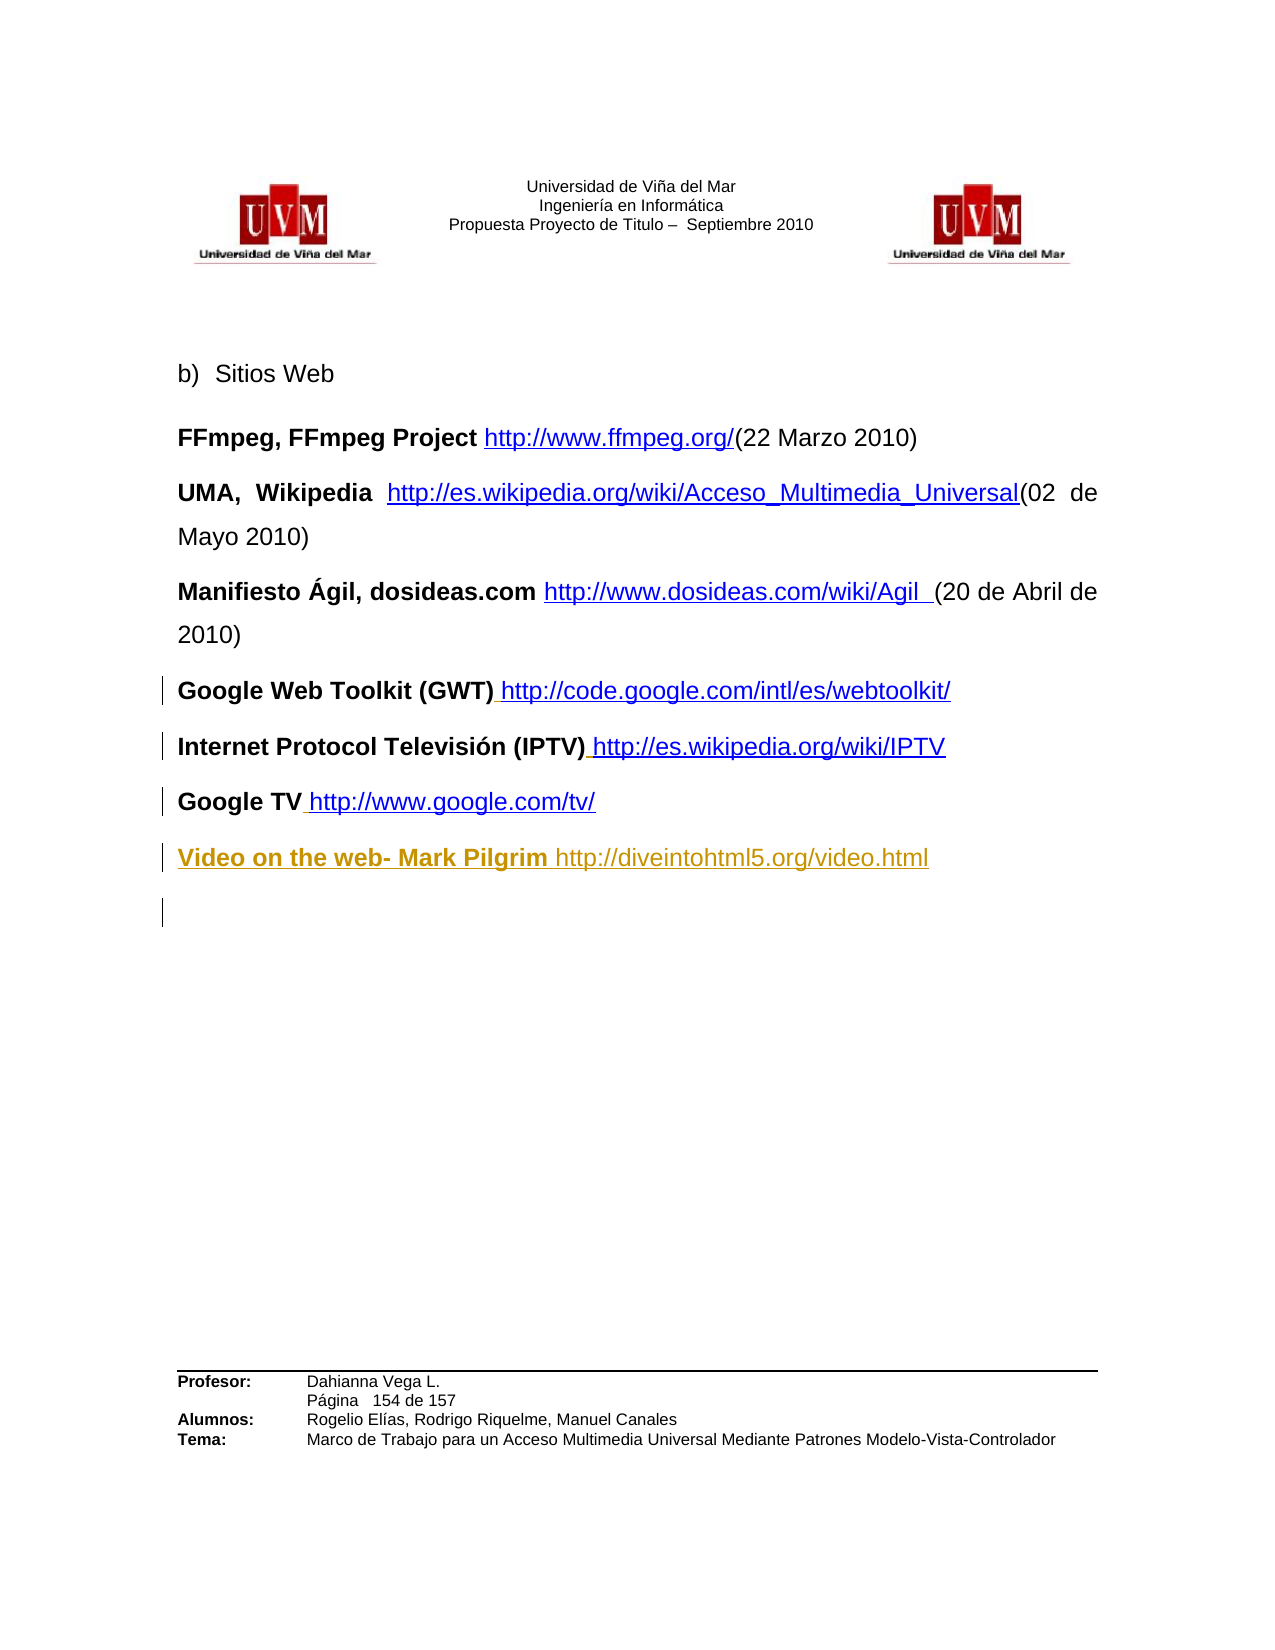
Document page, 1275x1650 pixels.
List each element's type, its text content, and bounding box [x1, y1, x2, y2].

list Google TVhttp://www.google.com/tv/ [177, 787, 1098, 816]
list FFmpeg, FFmpeg Project http://www.ffmpeg.org/(22 Marzo 2010) [177, 423, 1098, 452]
list Internet Protocol Televisión (IPTV)http://es.wikipedia.org/wiki/IPTV [177, 732, 1098, 760]
list b) Sitios Web [177, 359, 1098, 388]
list Google Web Toolkit (GWT)http://code.google.com/intl/es/webtoolkit/ [177, 676, 1098, 705]
picture [871, 176, 1084, 267]
list Manifiesto Ágil, dosideas.com http://www.dosideas.com/wiki/Agil (20 de Abril de 2010) [177, 577, 1098, 649]
picture [177, 176, 390, 267]
list UMA, Wikipedia http://es.wikipedia.org/wiki/Acceso_Multimedia_Universal(02 de Mayo 2010) [177, 478, 1098, 550]
